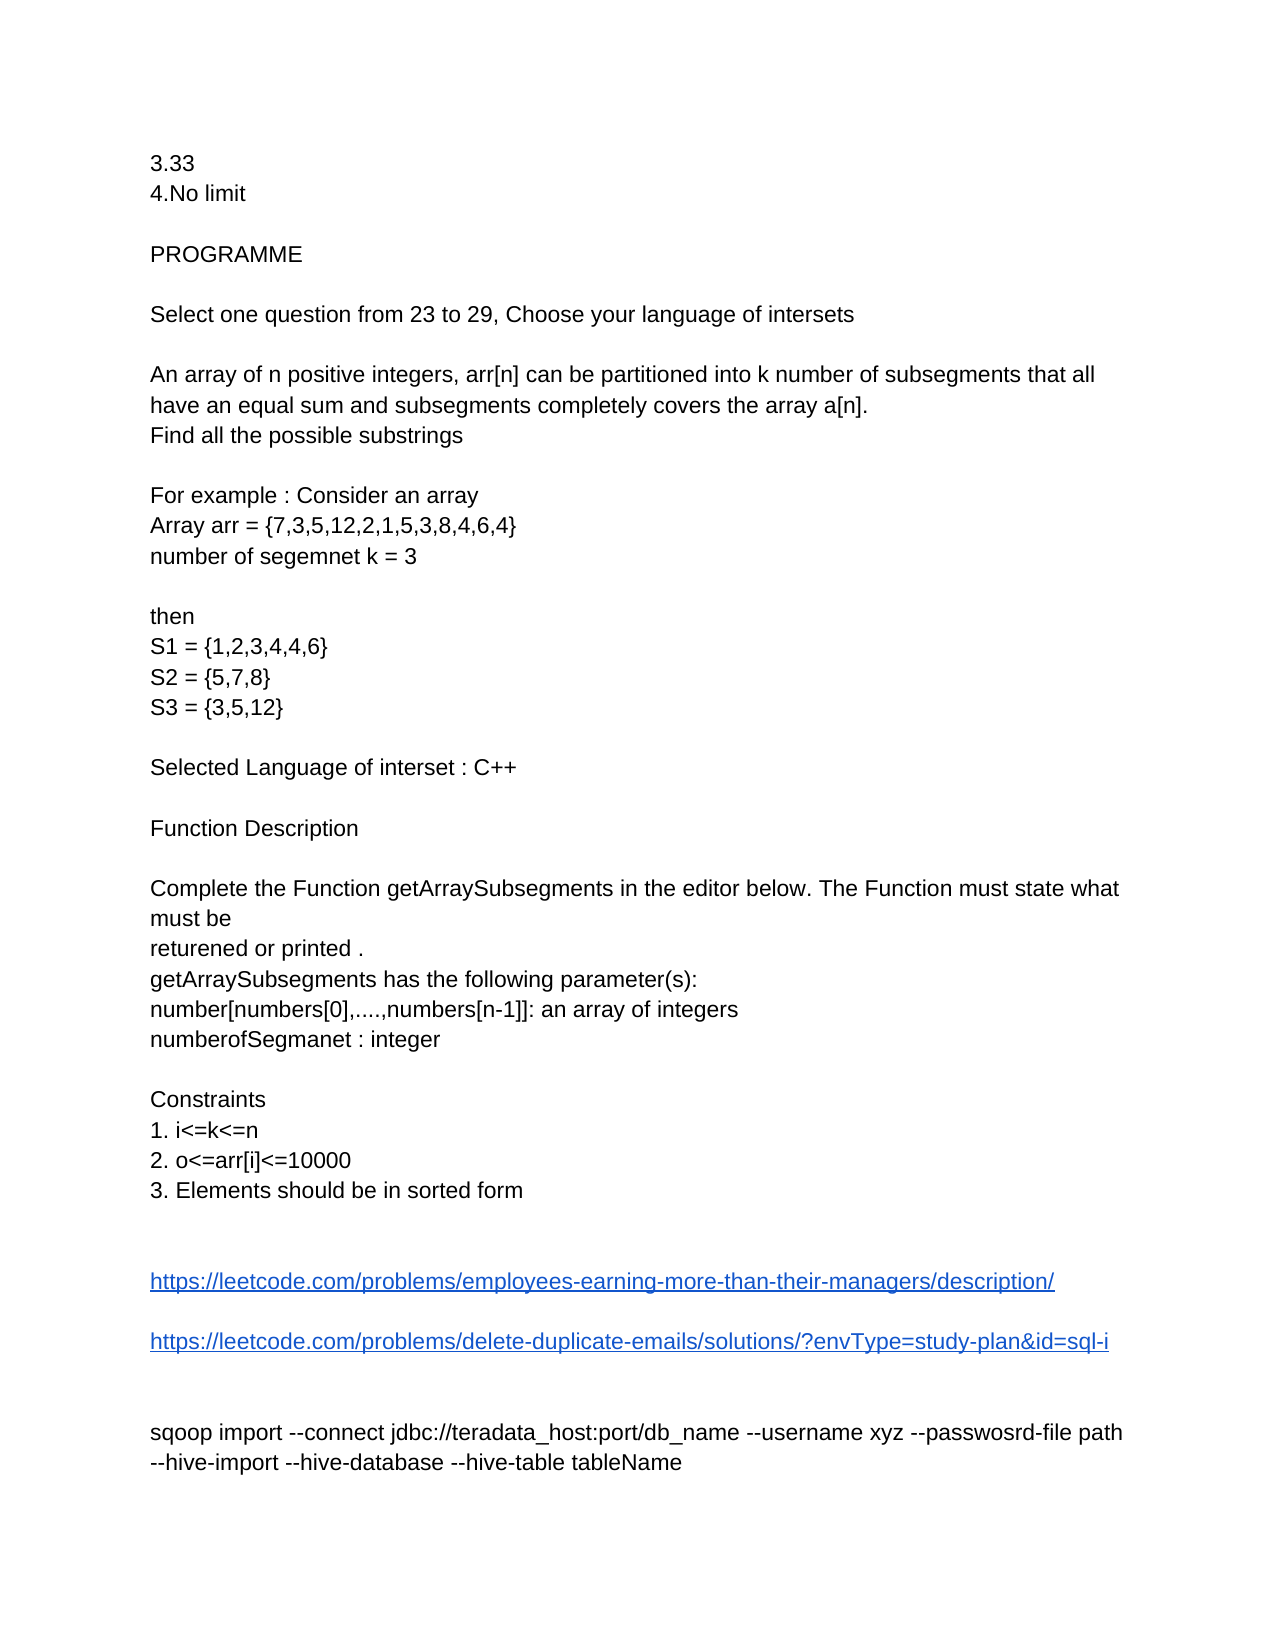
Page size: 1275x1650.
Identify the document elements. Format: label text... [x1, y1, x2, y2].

text then [150, 603, 1125, 629]
text number of segemnet k = 3 [150, 543, 1125, 569]
text 3.33 [150, 150, 1125, 176]
text PROGRAMME [150, 241, 1125, 267]
text For example : Consider an array [150, 482, 1125, 509]
text S2 = {5,7,8} [150, 663, 1125, 690]
text 4.No limit [150, 180, 1125, 207]
text Function Description [150, 814, 1125, 841]
text S3 = {3,5,12} [150, 694, 1125, 720]
text 3. Elements should be in sorted form [150, 1177, 1125, 1203]
text Complete the Function getArraySubsegments in the editor below. The Function must state what must be [150, 875, 1125, 932]
text Find all the possible substrings [150, 422, 1125, 448]
text https://leetcode.com/problems/delete-duplicate-emails/solutions/?envType=study-plan&id=sql-i [150, 1328, 1125, 1354]
text https://leetcode.com/problems/employees-earning-more-than-their-managers/description/ [150, 1268, 1125, 1294]
text Array arr = {7,3,5,12,2,1,5,3,8,4,6,4} [150, 512, 1125, 539]
text returened or printed . [150, 935, 1125, 962]
text Select one question from 23 to 29, Choose your language of intersets [150, 301, 1125, 327]
text 1. i<=k<=n [150, 1117, 1125, 1143]
text number[numbers[0],....,numbers[n-1]]: an array of integers [150, 996, 1125, 1022]
text sqoop import --connect jdbc://teradata_host:port/db_name --username xyz --passwosrd-file path --hive-import --hive-database --hive-table tableName [150, 1419, 1125, 1475]
text Constraints [150, 1086, 1125, 1113]
text Selected Language of interset : C++ [150, 754, 1125, 781]
text numberofSegmanet : integer [150, 1026, 1125, 1052]
text S1 = {1,2,3,4,4,6} [150, 633, 1125, 660]
text An array of n positive integers, arr[n] can be partitioned into k number of subsegments that all have an equal sum and subsegments completely covers the array a[n]. [150, 361, 1125, 418]
text 2. o<=arr[i]<=10000 [150, 1147, 1125, 1173]
text getArraySubsegments has the following parameter(s): [150, 966, 1125, 992]
